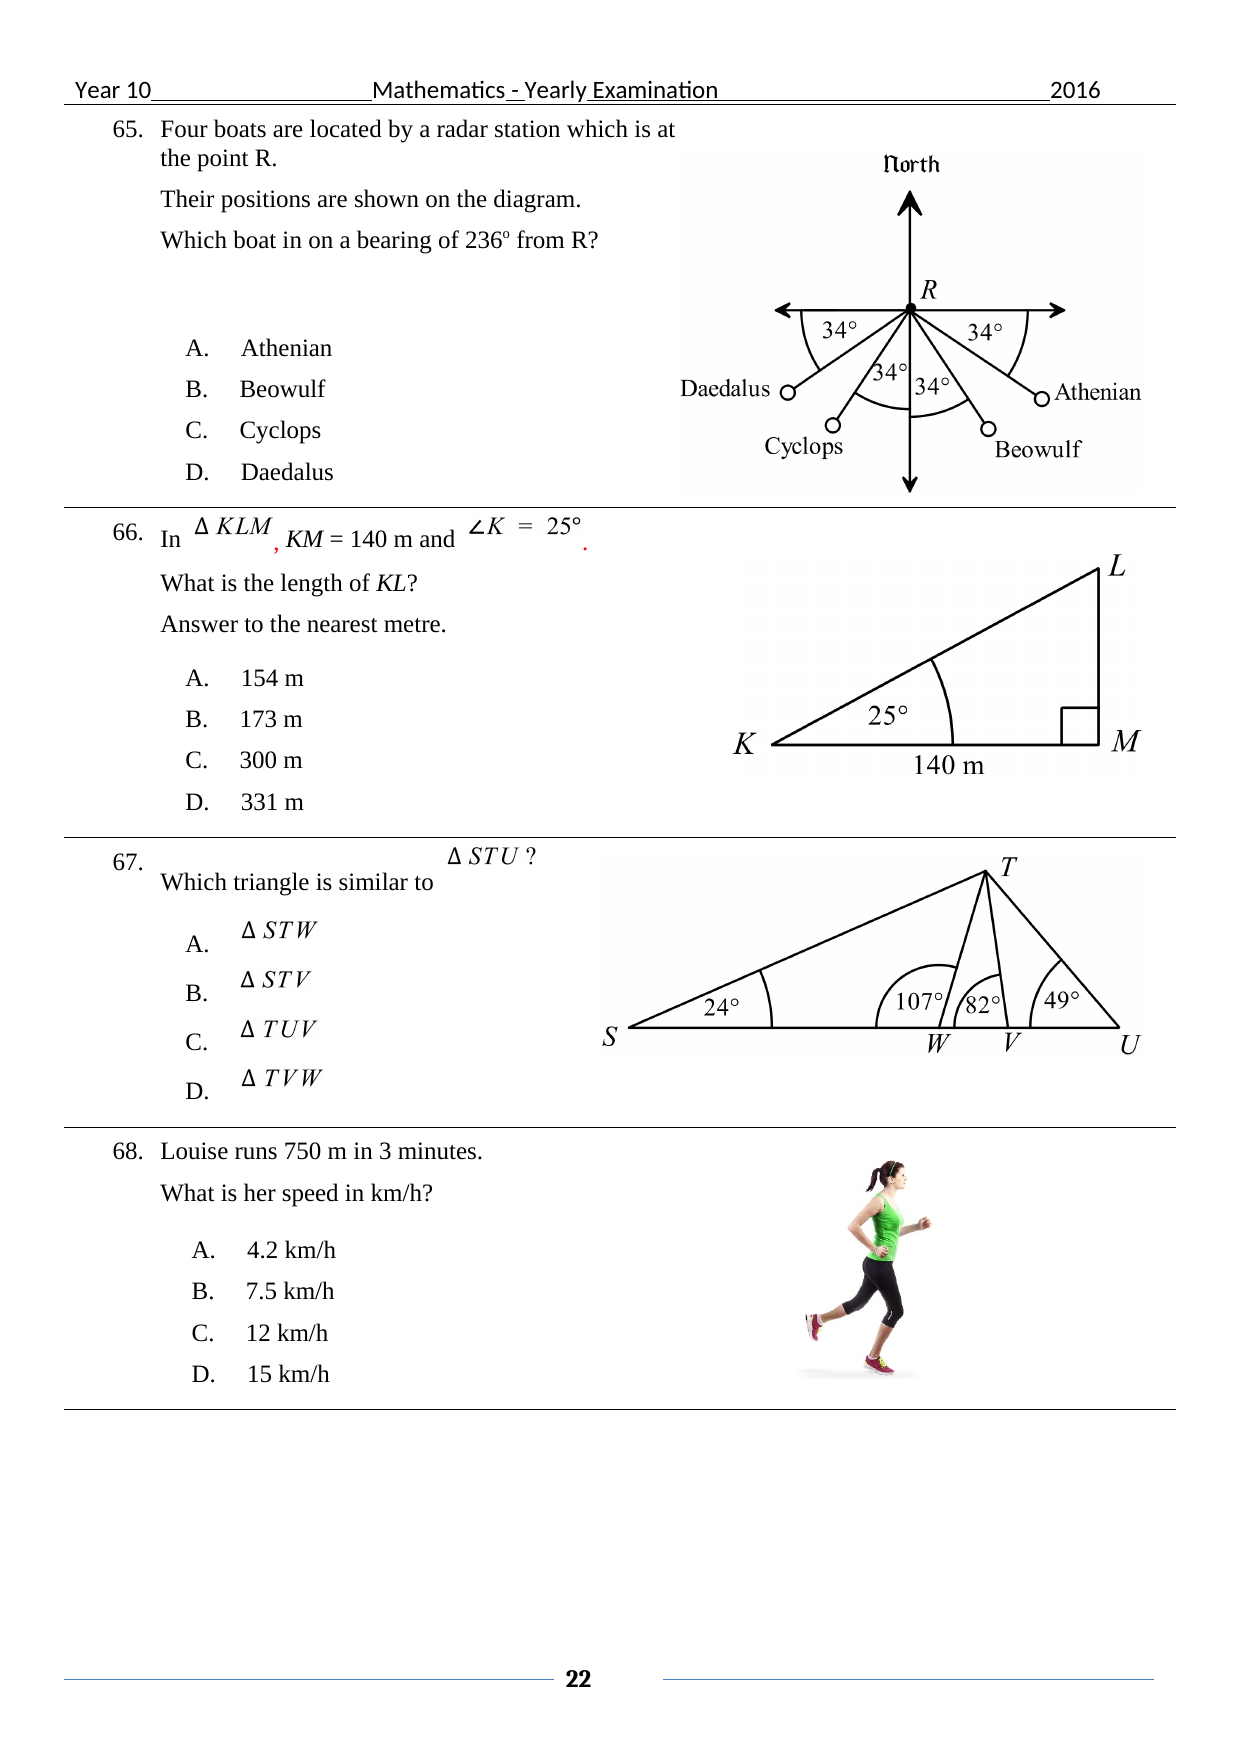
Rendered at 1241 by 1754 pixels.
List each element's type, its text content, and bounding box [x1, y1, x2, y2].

picture [239, 970, 313, 989]
table_cell [64, 1128, 149, 1409]
picture [767, 1148, 1007, 1388]
picture [239, 1019, 319, 1039]
picture [193, 516, 274, 536]
picture [467, 516, 582, 536]
table_cell [64, 508, 149, 837]
picture [240, 921, 319, 940]
table_cell In , KM = 140 m and . What is the length of KL? Answer to the nearest metre. A. 154 m B. 173 m C. 300 m D. 331 m [149, 508, 1176, 837]
table_cell [64, 105, 149, 507]
table_cell Which triangle is similar to A. B. C. D. [149, 838, 1176, 1127]
table_cell Louise runs 750 m in 3 minutes. What is her speed in km/h? A. 4.2 km/h B. 7.5 km/h C. 12 km/h D. 15 km/h [149, 1128, 1176, 1409]
picture [600, 855, 1143, 1056]
picture [446, 846, 537, 866]
table_cell Four boats are located by a radar station which is at the point R. Their positions are shown on the diagram. Which boat in on a bearing of 236o from R? A. Athenian B. Beowulf C. Cyclops D. Daedalus [149, 105, 1176, 507]
picture [730, 552, 1143, 776]
picture [678, 152, 1143, 494]
table_cell [64, 838, 149, 1127]
picture [240, 1068, 324, 1088]
